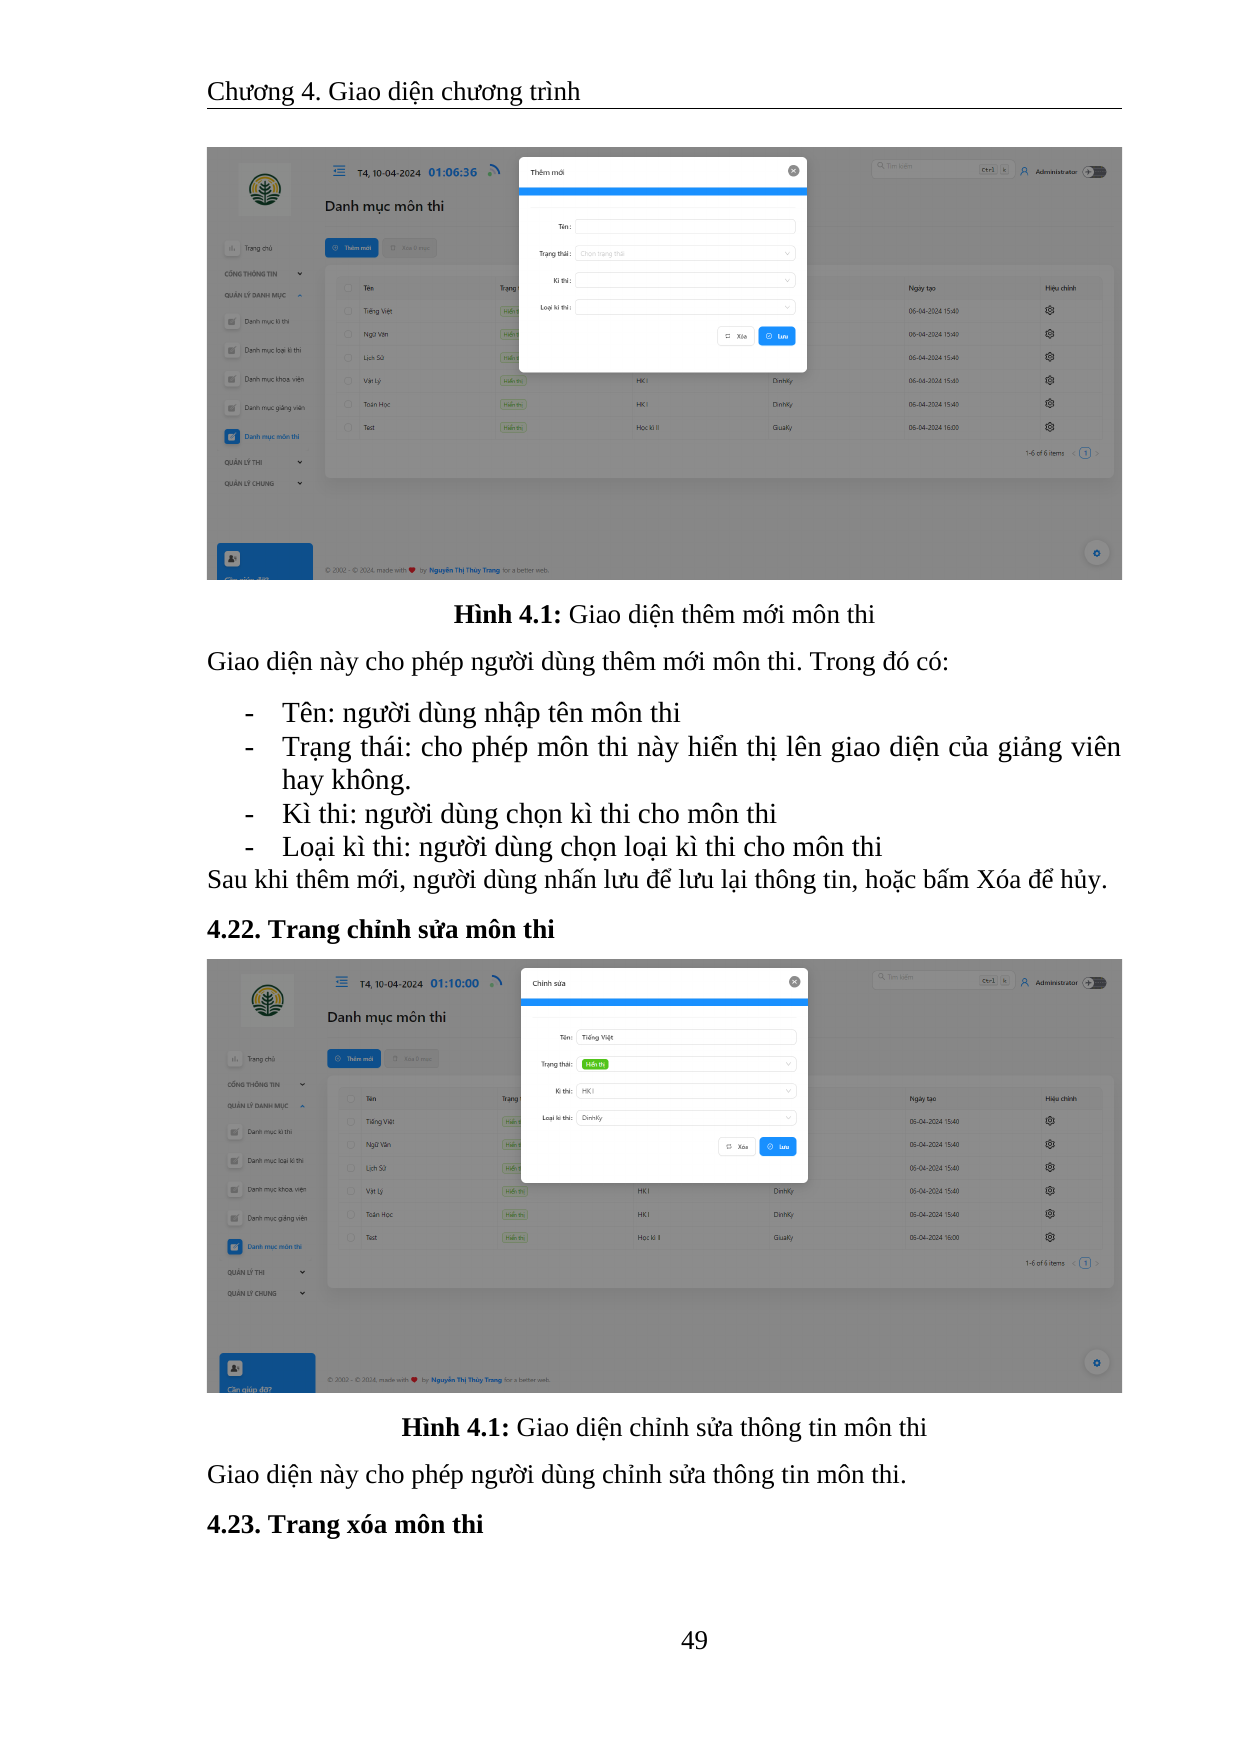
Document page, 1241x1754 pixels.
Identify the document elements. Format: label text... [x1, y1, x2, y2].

picture [206, 147, 1123, 580]
text Giao diện này cho phép người dùng chỉnh sửa thông tin môn thi. [207, 1458, 1122, 1489]
list Loại kì thi: người dùng chọn loại kì thi cho môn thi [244, 829, 1122, 863]
text Giao diện chỉnh sửa thông tin môn thi [207, 1411, 1122, 1443]
text Sau khi thêm mới, người dùng nhấn lưu để lưu lại thông tin, hoặc bấm Xóa để hủy. [207, 863, 1122, 894]
picture [206, 959, 1123, 1393]
list Trạng thái: cho phép môn thi này hiển thị lên giao diện của giảng viên hay không. [244, 729, 1122, 796]
text Giao diện này cho phép người dùng thêm mới môn thi. Trong đó có: [207, 645, 1122, 676]
text Trang xóa môn thi [207, 1508, 1122, 1539]
text Trang chỉnh sửa môn thi [207, 913, 1122, 944]
list Kì thi: người dùng chọn kì thi cho môn thi [244, 796, 1122, 829]
list Tên: người dùng nhập tên môn thi [244, 695, 1122, 729]
text Giao diện thêm mới môn thi [207, 598, 1122, 629]
